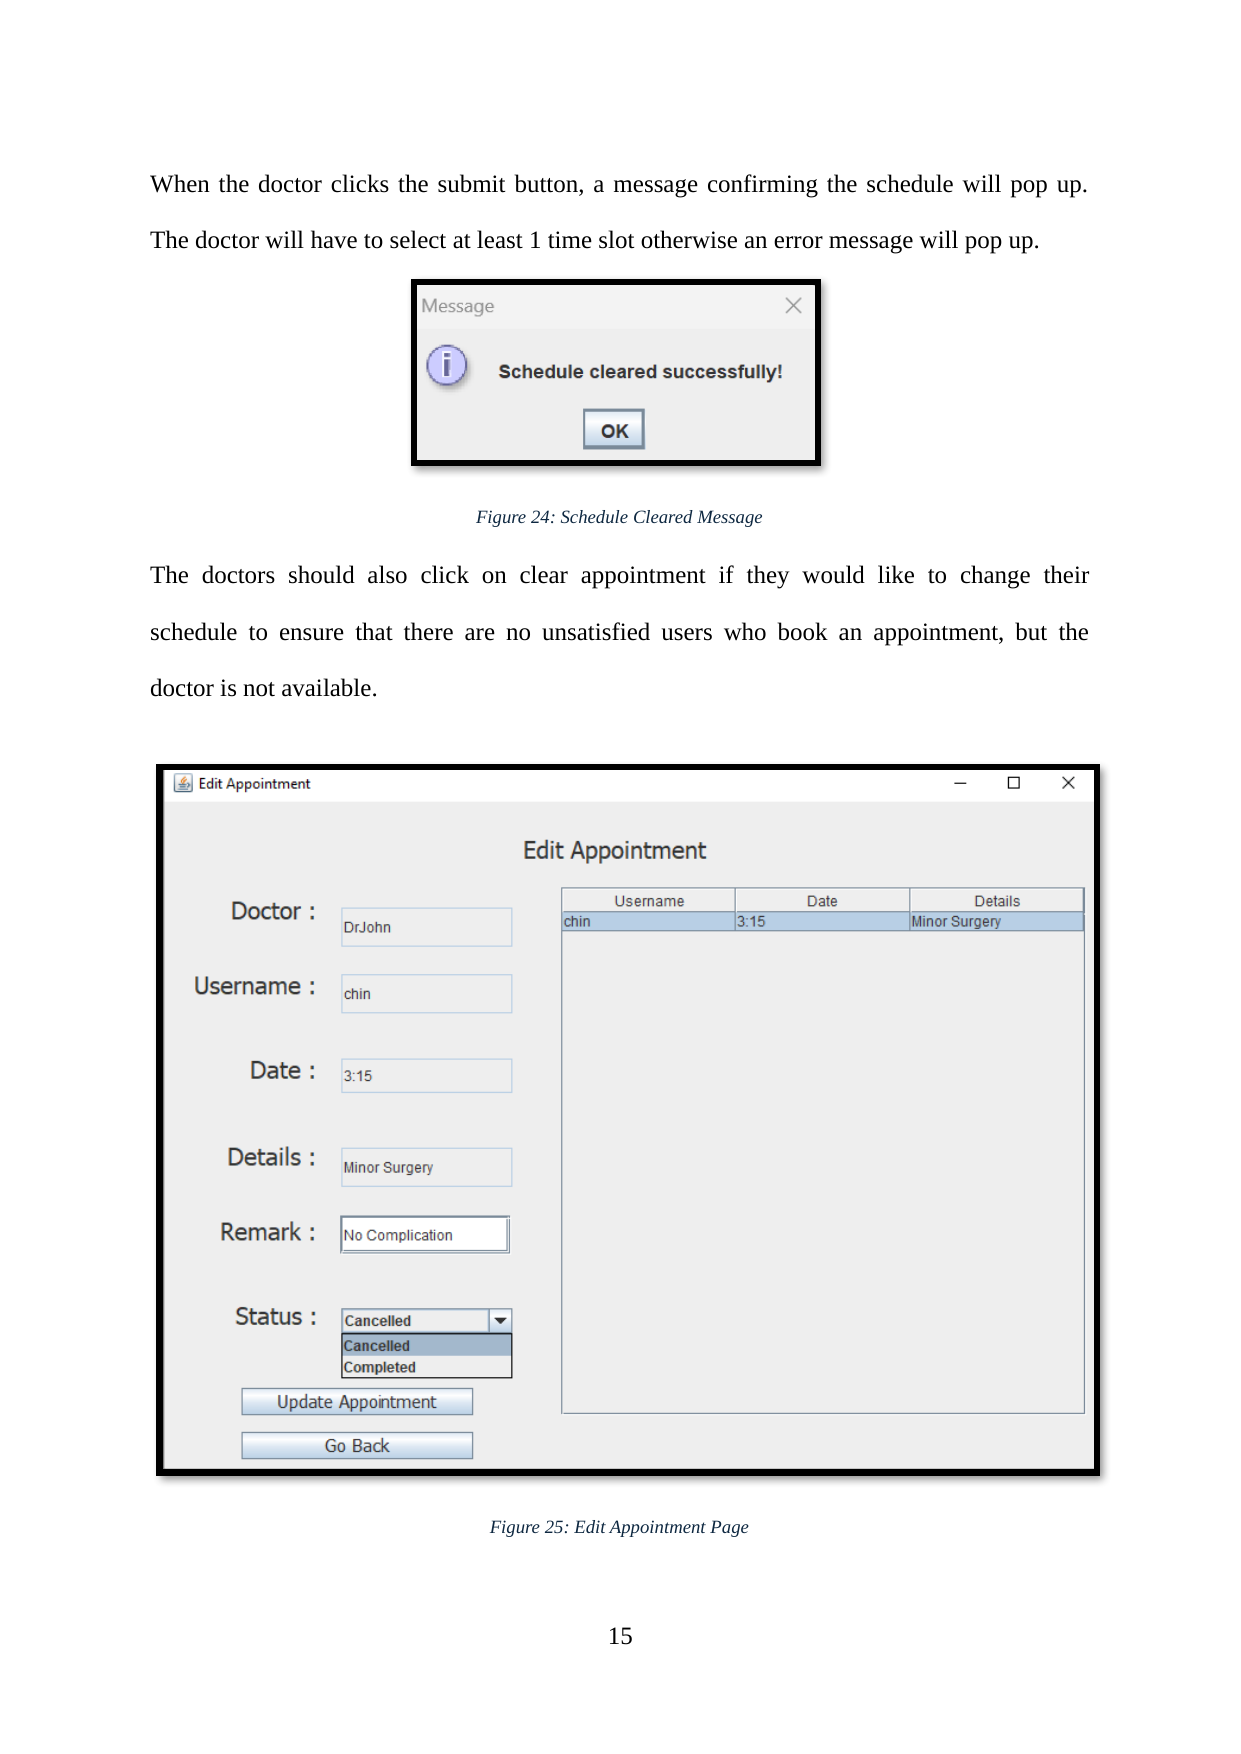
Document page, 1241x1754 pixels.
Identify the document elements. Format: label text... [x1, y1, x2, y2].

picture [417, 285, 815, 460]
text Figure 24: Schedule Cleared Message [150, 498, 1090, 535]
text Figure 25: Edit Appointment Page [150, 1508, 1090, 1545]
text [150, 164, 1090, 258]
text The doctors should also click on clear appointment if they would like to change their schedule to ensure that there are no unsatisfied users who book an appointment, but the doctor is not available. [150, 556, 1090, 706]
picture [163, 770, 1094, 1469]
